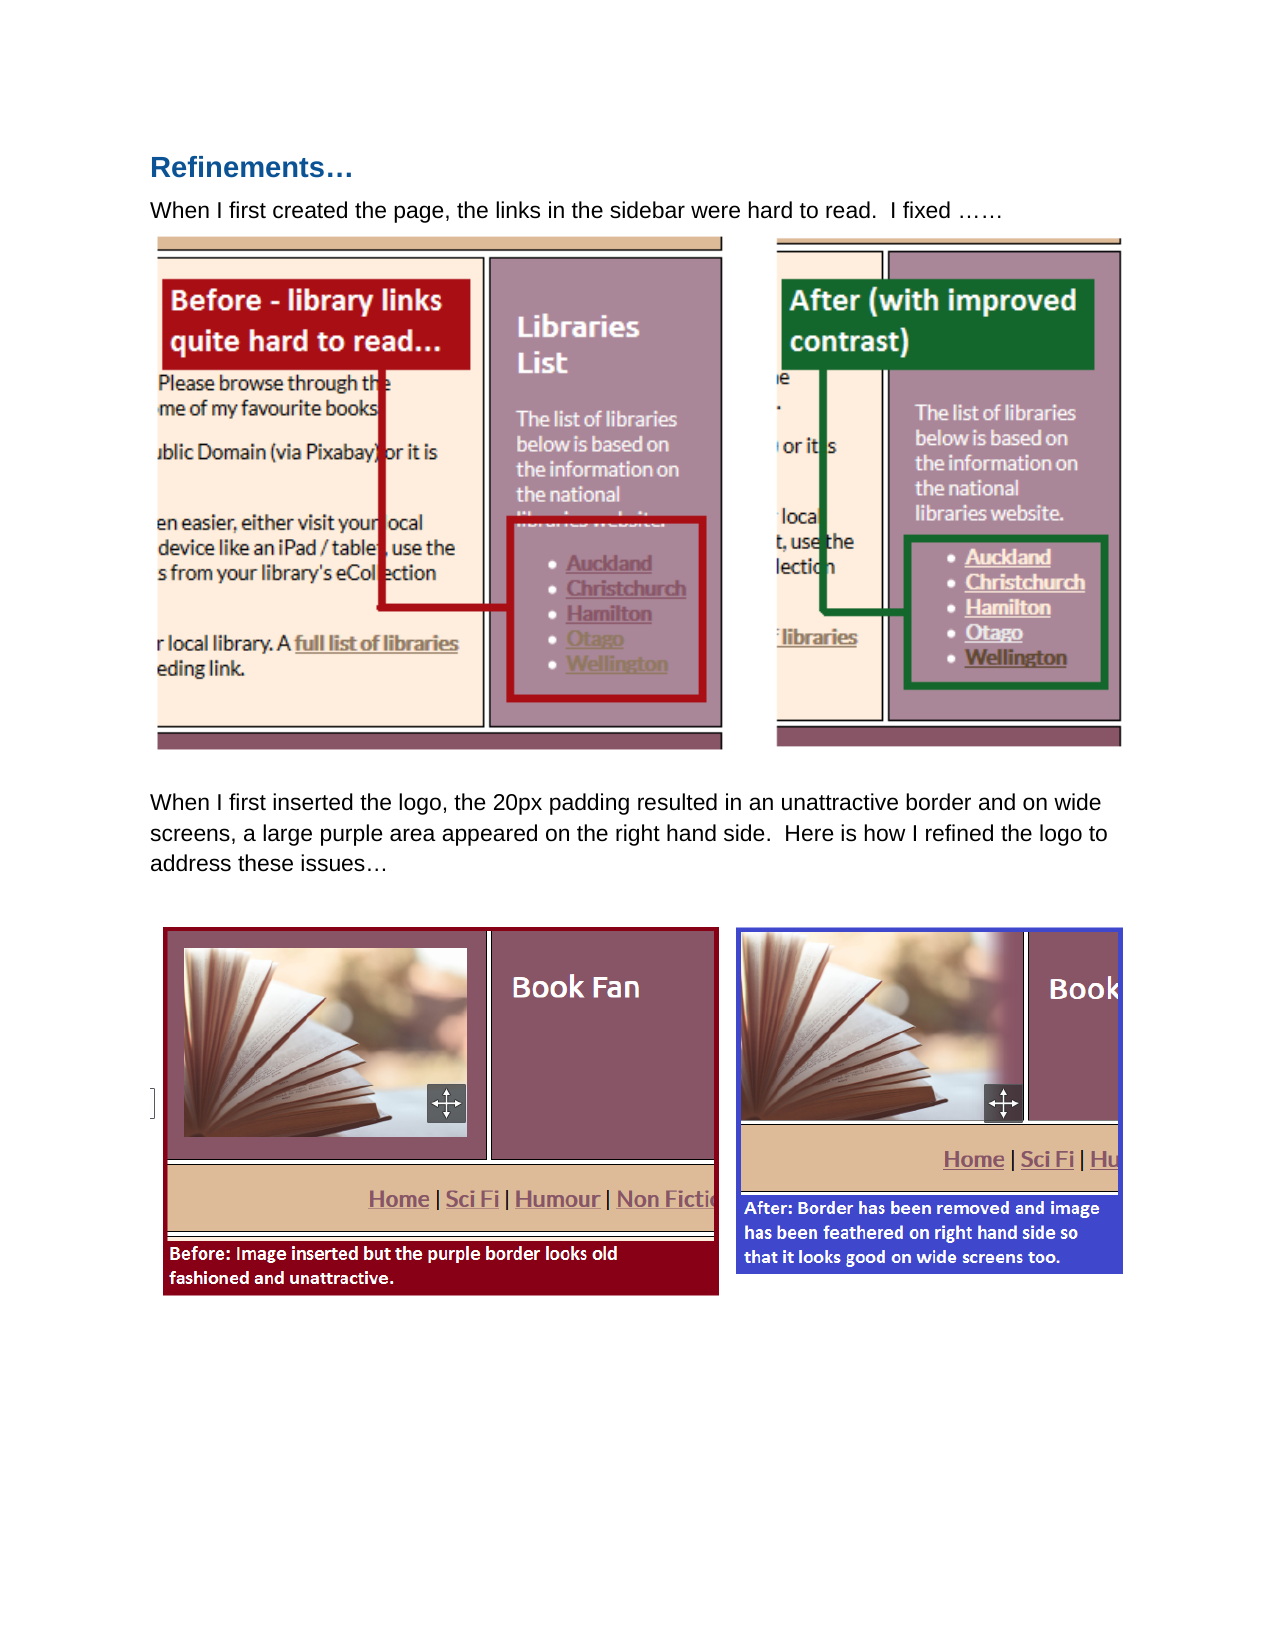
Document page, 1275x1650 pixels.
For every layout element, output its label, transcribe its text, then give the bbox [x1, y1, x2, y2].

text When I first inserted the logo, the 20px padding resulted in an unattractive border and on wide screens, a large purple area appeared on the right hand side. Here is how I refined the logo to address these issues… [150, 789, 1125, 876]
subtitle Refinements… [150, 150, 1125, 183]
picture [150, 910, 1125, 1296]
text When I first created the page, the links in the sidebar were hard to read. I fixed …… [150, 197, 1125, 223]
picture [150, 227, 1125, 756]
